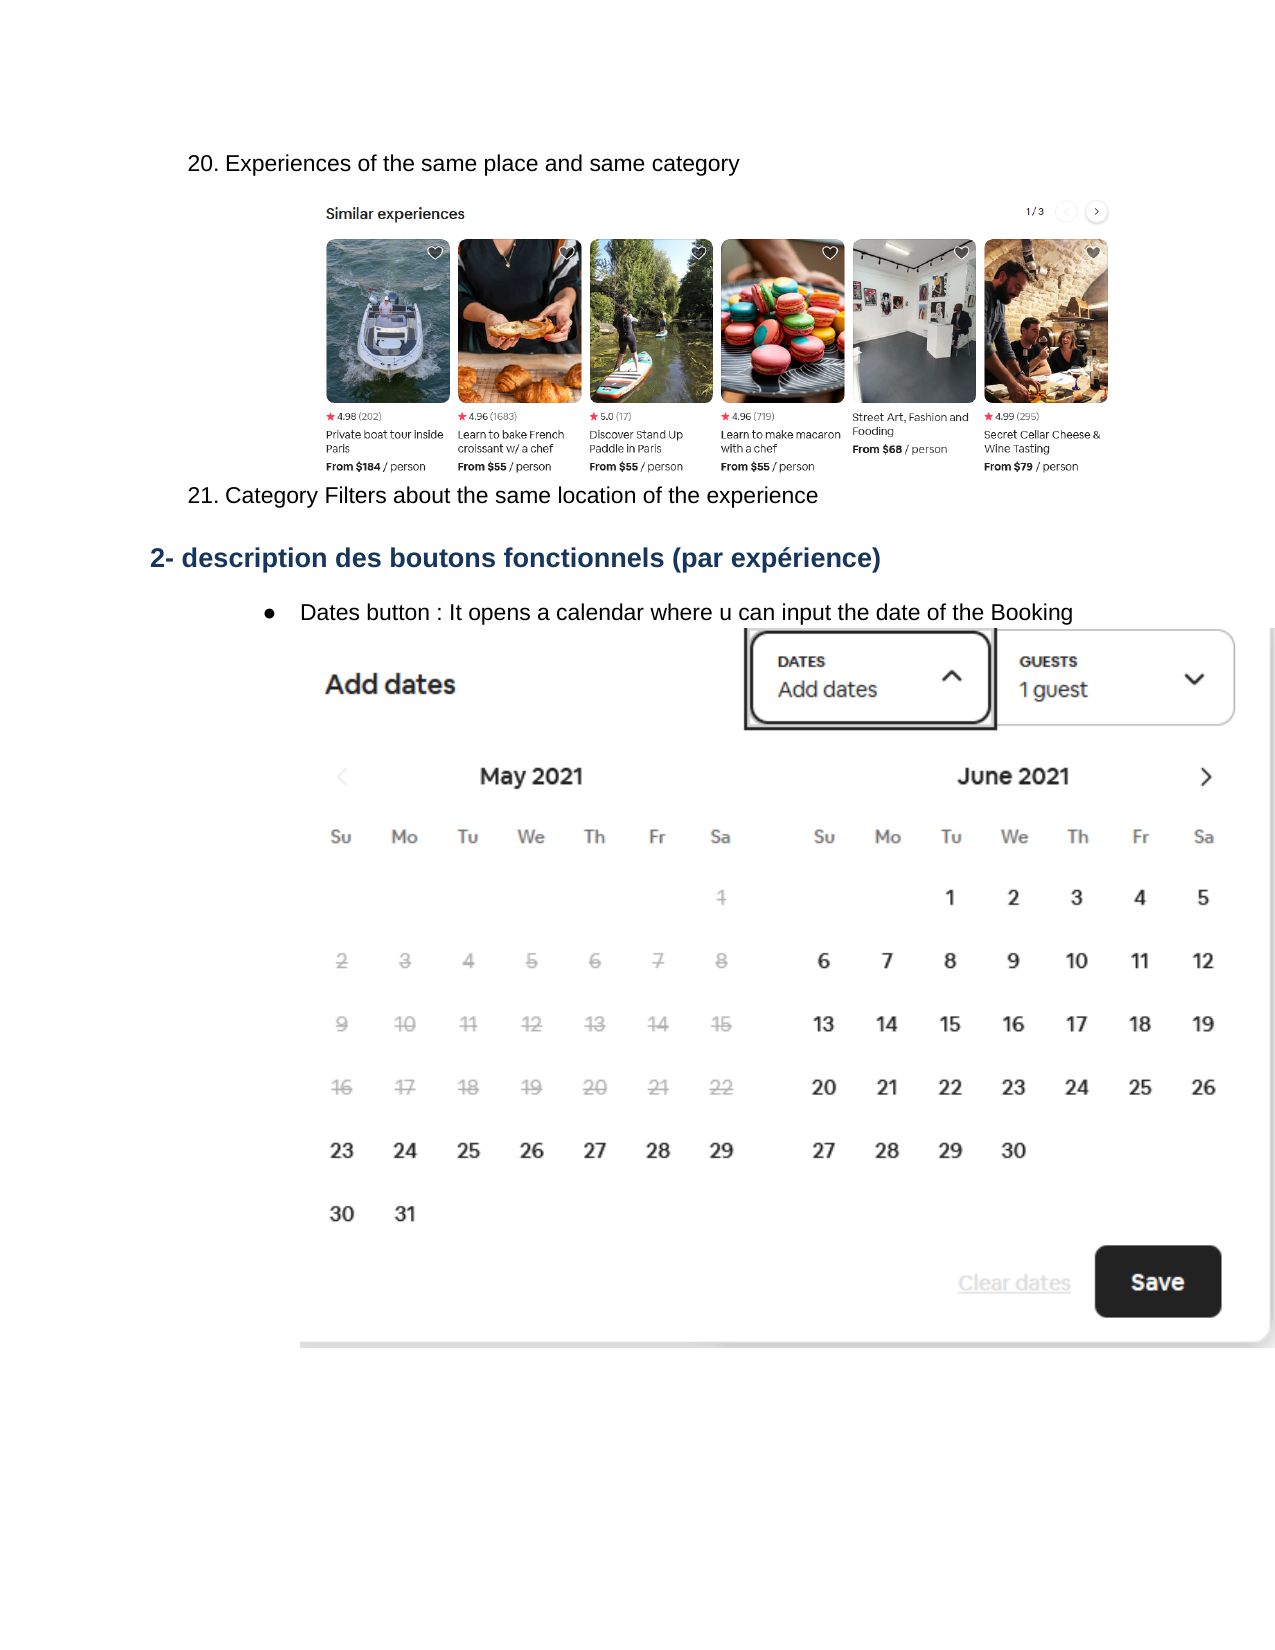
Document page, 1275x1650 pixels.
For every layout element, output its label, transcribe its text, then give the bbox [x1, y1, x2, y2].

list Category Filters about the same location of the experience [187, 482, 1125, 508]
picture [300, 628, 1275, 1348]
picture [225, 180, 1200, 479]
text 2- description des boutons fonctionnels (par expérience) [150, 542, 1125, 574]
